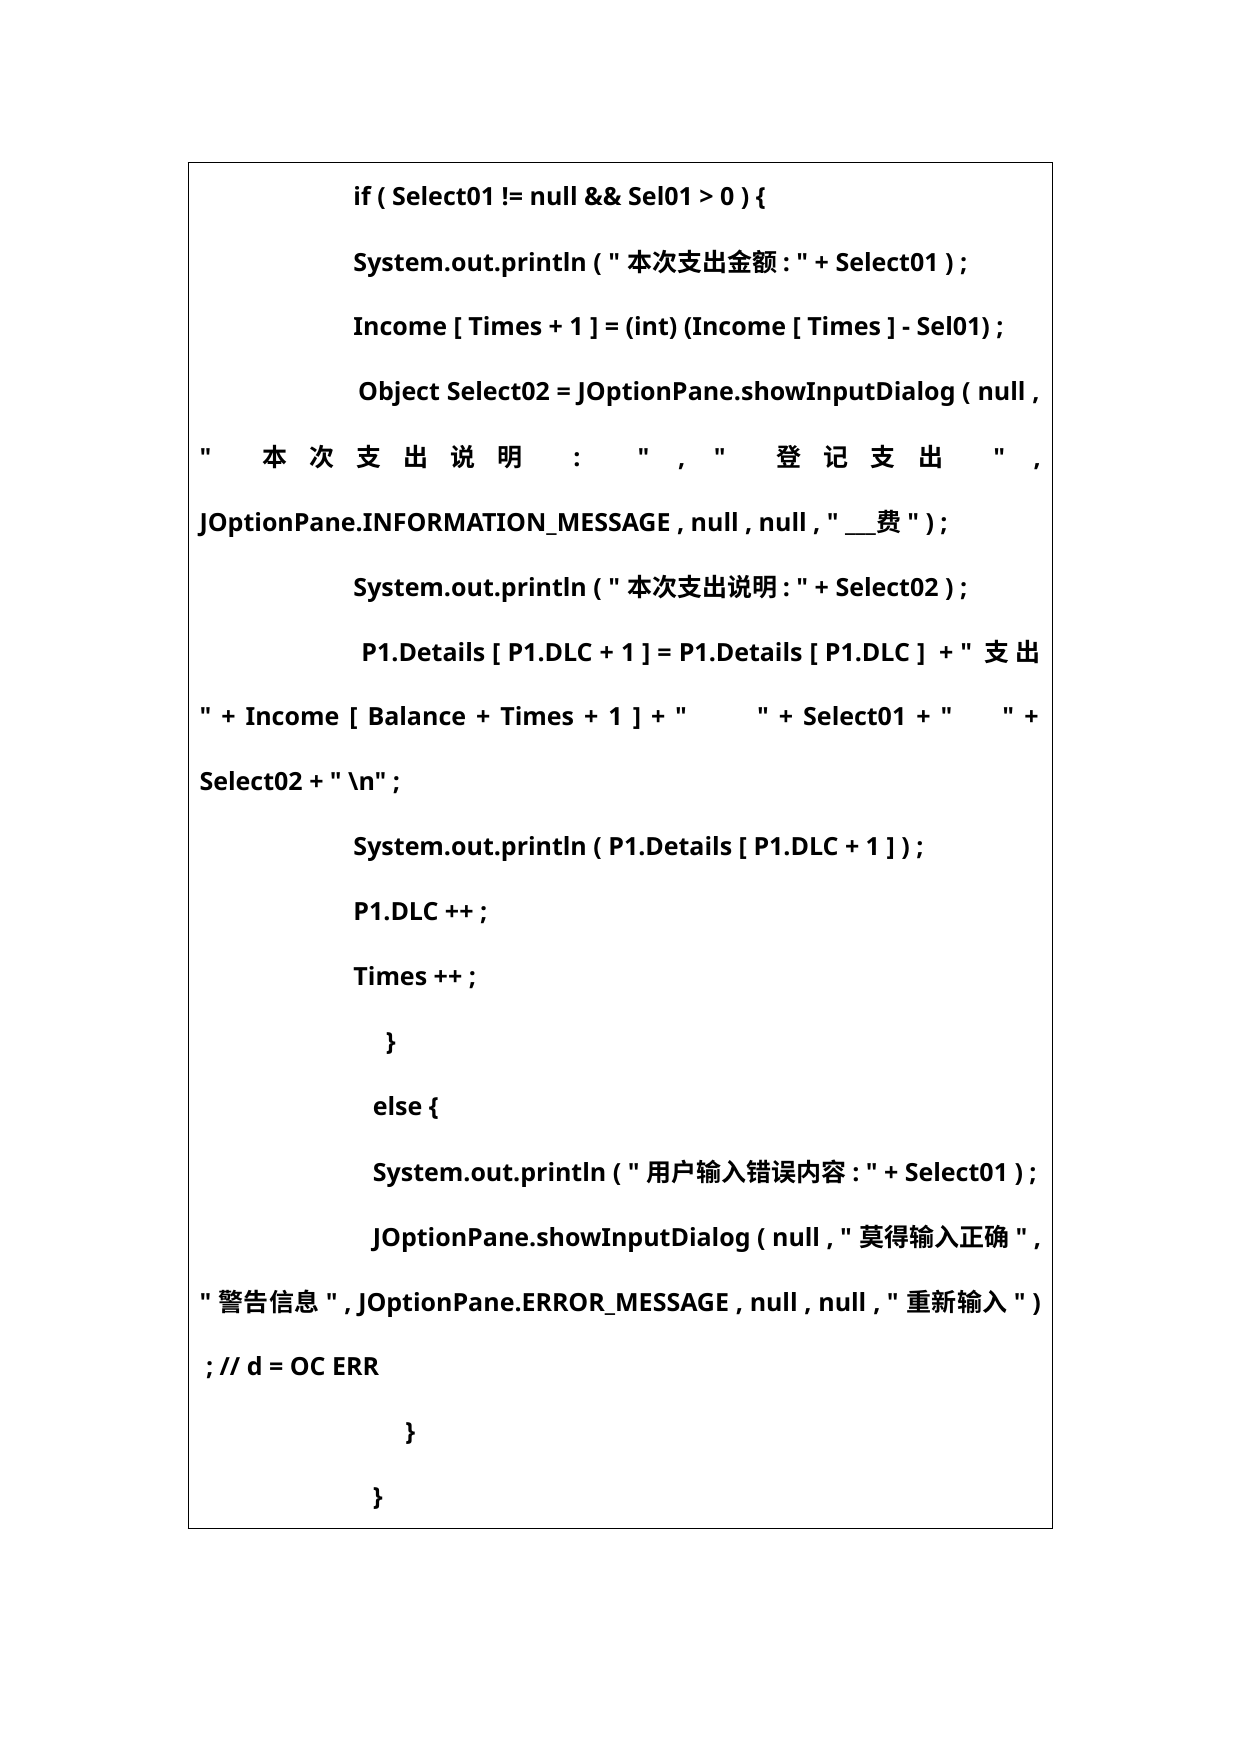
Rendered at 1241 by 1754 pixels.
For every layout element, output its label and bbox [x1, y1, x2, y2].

table_cell [189, 163, 1052, 1528]
